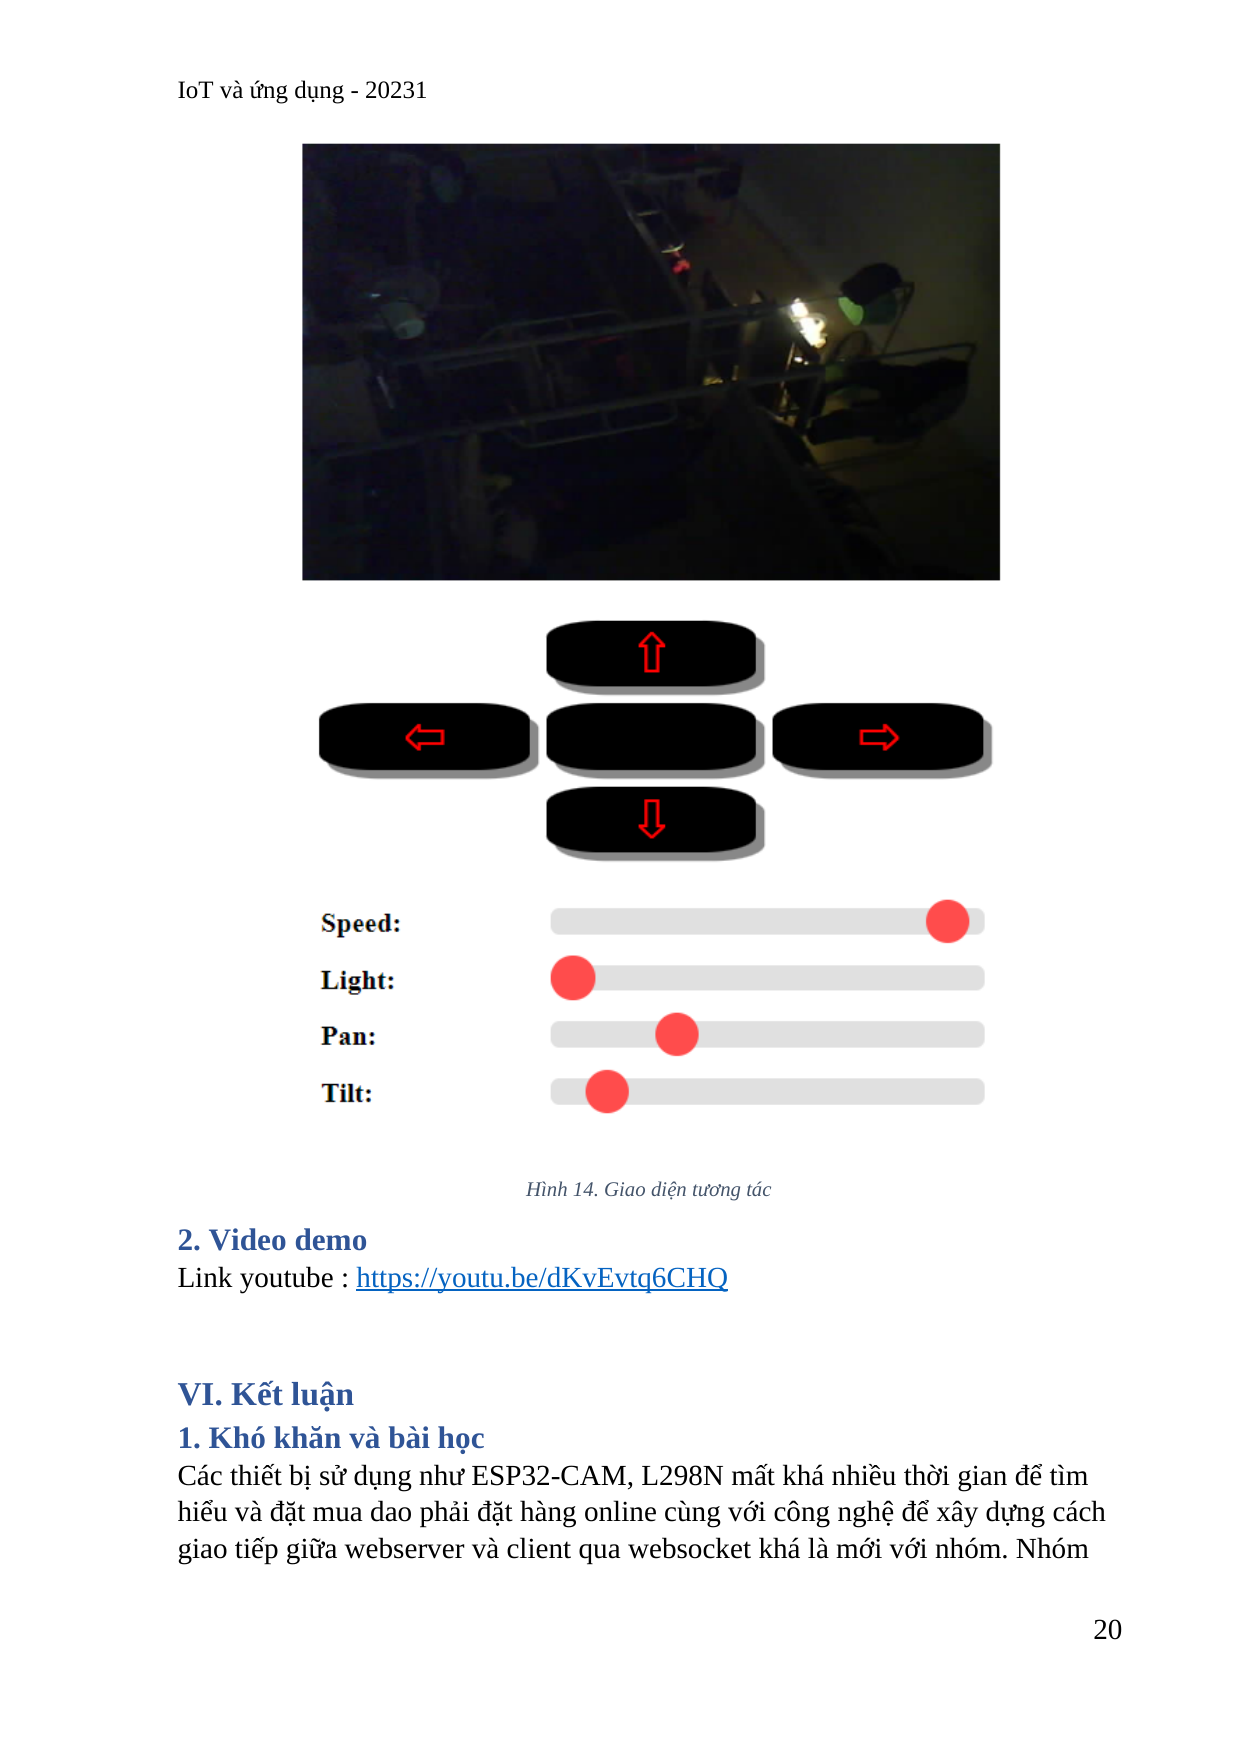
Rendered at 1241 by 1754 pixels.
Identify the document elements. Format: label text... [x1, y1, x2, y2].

subtitle 2. Video demo [177, 1221, 1122, 1257]
picture [297, 137, 1003, 1158]
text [177, 1458, 1122, 1564]
subtitle 1. Khó khăn và bài học [177, 1420, 1122, 1456]
text Link youtube : https://youtu.be/dKvEvtq6CHQ [177, 1260, 1122, 1294]
subtitle VI. Kết luận [177, 1374, 1122, 1412]
text Hình 14. Giao diện tương tác [177, 1177, 1122, 1201]
